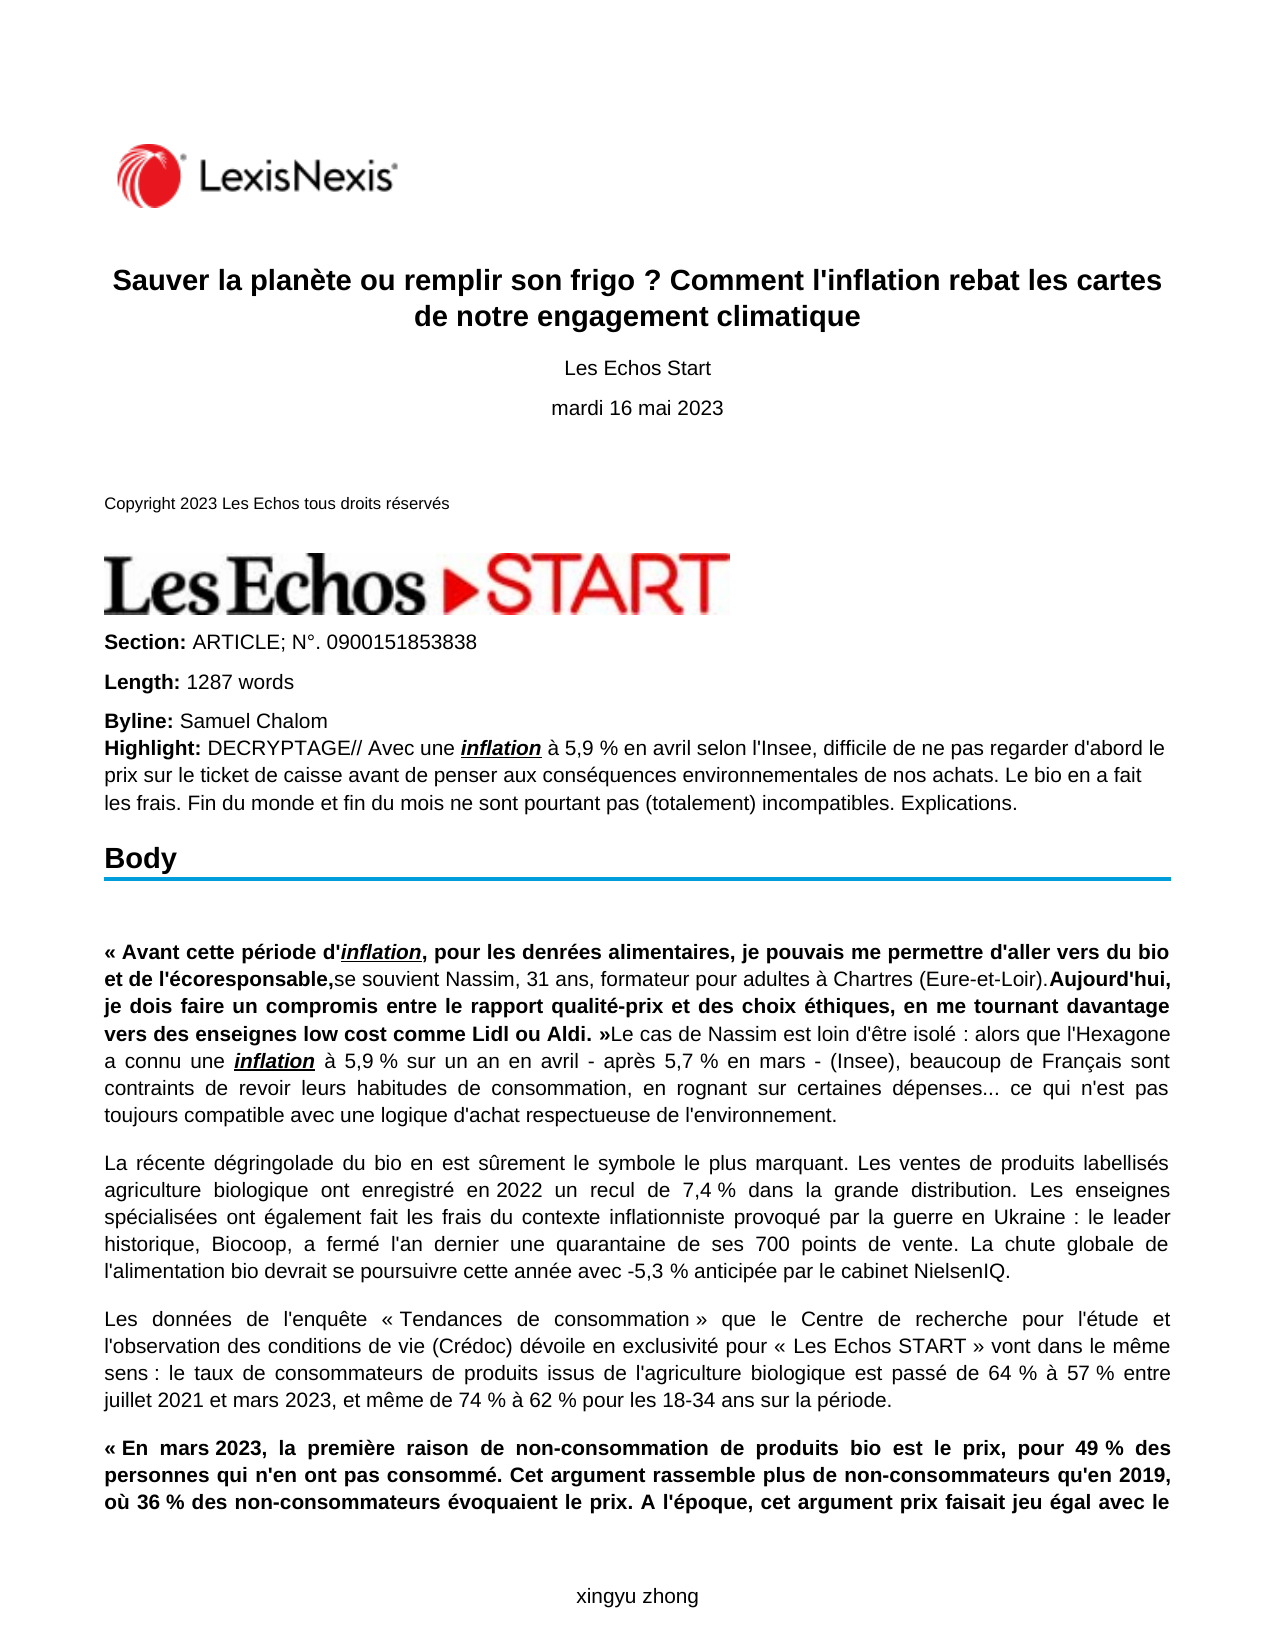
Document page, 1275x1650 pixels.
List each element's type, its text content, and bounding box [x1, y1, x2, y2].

text Sauver la planète ou remplir son frigo ? Comment l'inflation rebat les cartes de notre engagement climatique [104, 261, 1171, 332]
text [104, 1433, 1171, 1514]
text La récente dégringolade du bio en est sûrement le symbole le plus marquant. Les ventes de produits labellisés agriculture biologique ont enregistré en 2022 un recul de 7,4 % dans la grande distribution. Les enseignes spécialisées ont également fait les frais du contexte inflationniste provoqué par la guerre en Ukraine : le leader historique, Biocoop, a fermé l'an dernier une quarantaine de ses 700 points de vente. La chute globale de l'alimentation bio devrait se poursuivre cette année avec -5,3 % anticipée par le cabinet NielsenIQ. [104, 1147, 1171, 1283]
text Highlight: DECRYPTAGE// Avec une inflation à 5,9 % en avril selon l'Insee, difficile de ne pas regarder d'abord le prix sur le ticket de caisse avant de penser aux conséquences environnementales de nos achats. Le bio en a fait les frais. Fin du monde et fin du mois ne sont pourtant pas (totalement) incompatibles. Explications. [104, 733, 1171, 814]
text mardi 16 mai 2023 [104, 393, 1171, 420]
text Body [104, 839, 1171, 875]
text Byline: Samuel Chalom [104, 706, 1171, 733]
text Length: 1287 words [104, 666, 1171, 693]
text Les Echos Start [104, 353, 1171, 380]
text Section: ARTICLE; N°. 0900151853838 [104, 627, 1171, 654]
text « Avant cette période d'inflation, pour les denrées alimentaires, je pouvais me permettre d'aller vers du bio et de l'écoresponsable,se souvient Nassim, 31 ans, formateur pour adultes à Chartres (Eure-et-Loir).Aujourd'hui, je dois faire un compromis entre le rapport qualité-prix et des choix éthiques, en me tournant davantage vers des enseignes low cost comme Lidl ou Aldi. »Le cas de Nassim est loin d'être isolé : alors que l'Hexagone a connu une inflation à 5,9 % sur un an en avril - après 5,7 % en mars - (Insee), beaucoup de Français sont contraints de revoir leurs habitudes de consommation, en rognant sur certaines dépenses... ce qui n'est pas toujours compatible avec une logique d'achat respectueuse de l'environnement. [104, 937, 1171, 1127]
text Copyright 2023 Les Echos tous droits réservés [104, 461, 1171, 513]
text Les données de l'enquête « Tendances de consommation » que le Centre de recherche pour l'étude et l'observation des conditions de vie (Crédoc) dévoile en exclusivité pour « Les Echos START » vont dans le même sens : le taux de consommateurs de produits issus de l'agriculture biologique est passé de 64 % à 57 % entre juillet 2021 et mars 2023, et même de 74 % à 62 % pour les 18-34 ans sur la période. [104, 1304, 1171, 1412]
picture [104, 144, 412, 208]
picture [104, 553, 730, 615]
